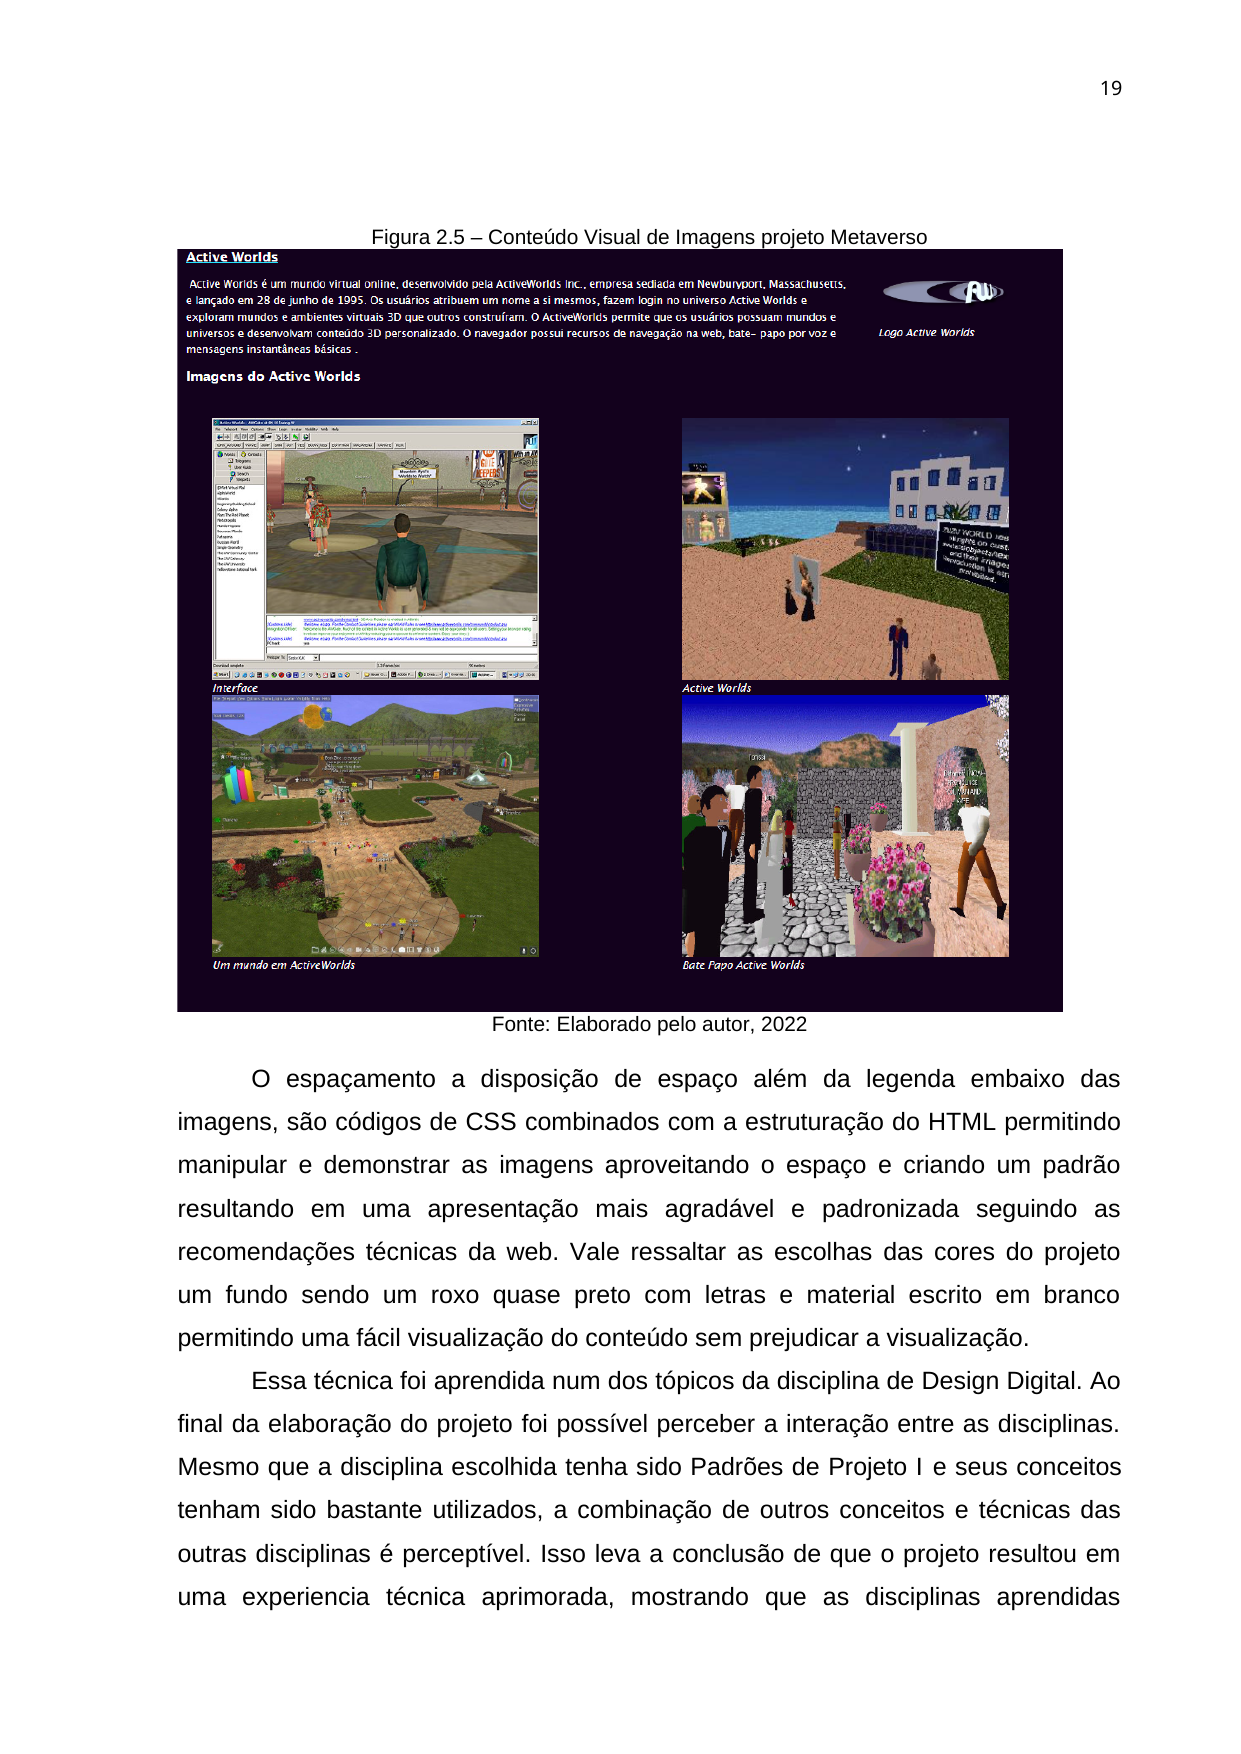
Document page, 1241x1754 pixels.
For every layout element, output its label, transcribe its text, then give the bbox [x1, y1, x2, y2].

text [177, 1366, 1122, 1610]
picture [177, 249, 1063, 1012]
text Figura 2.5 – Conteúdo Visual de Imagens projeto Metaverso [177, 225, 1122, 249]
text O espaçamento a disposição de espaço além da legenda embaixo das imagens, são códigos de CSS combinados com a estruturação do HTML permitindo manipular e demonstrar as imagens aproveitando o espaço e criando um padrão resultando em uma apresentação mais agradável e padronizada seguindo as recomendações técnicas da web. Vale ressaltar as escolhas das cores do projeto um fundo sendo um roxo quase preto com letras e material escrito em branco permitindo uma fácil visualização do conteúdo sem prejudicar a visualização. [177, 1064, 1122, 1352]
text Fonte: Elaborado pelo autor, 2022 [177, 1011, 1122, 1035]
